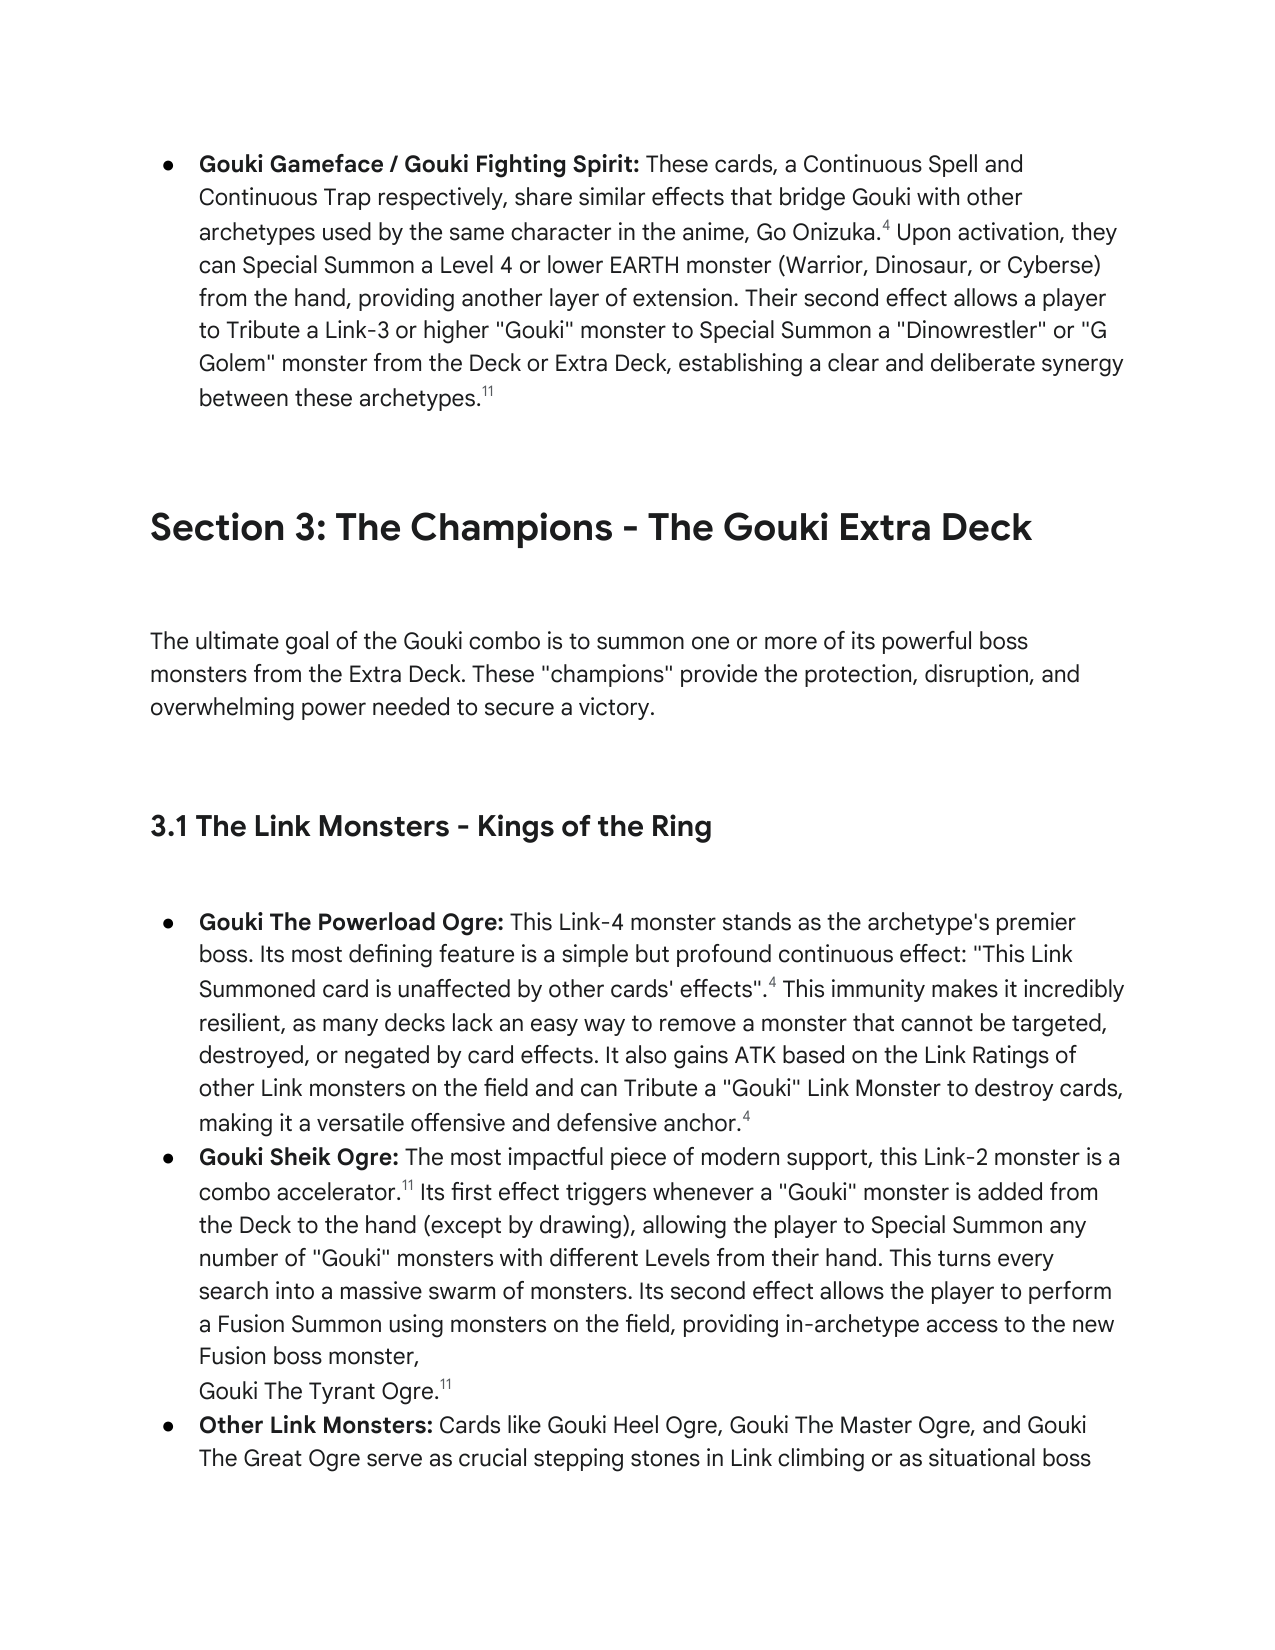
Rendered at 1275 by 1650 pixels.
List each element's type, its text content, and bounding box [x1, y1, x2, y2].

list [161, 1411, 1125, 1473]
list Gouki The Powerload Ogre: This Link-4 monster stands as the archetype's premier boss. Its most defining feature is a simple but profound continuous effect: "This Link Summoned card is unaffected by other cards' effects".4 This immunity makes it incredibly resilient, as many decks lack an easy way to remove a monster that cannot be targeted, destroyed, or negated by card effects. It also gains ATK based on the Link Ratings of other Link monsters on the field and can Tribute a "Gouki" Link Monster to destroy cards, making it a versatile offensive and defensive anchor.4 [161, 908, 1125, 1139]
list Gouki Gameface / Gouki Fighting Spirit: These cards, a Continuous Spell and Continuous Trap respectively, share similar effects that bridge Gouki with other archetypes used by the same character in the anime, Go Onizuka.4 Upon activation, they can Special Summon a Level 4 or lower EARTH monster (Warrior, Dinosaur, or Cyberse) from the hand, providing another layer of extension. Their second effect allows a player to Tribute a Link-3 or higher "Gouki" monster to Special Summon a "Dinowrestler" or "G Golem" monster from the Deck or Extra Deck, establishing a clear and deliberate synergy between these archetypes.11 [161, 150, 1125, 414]
text The ultimate goal of the Gouki combo is to summon one or more of its powerful boss monsters from the Extra Deck. These "champions" provide the protection, disruption, and overwhelming power needed to secure a victory. [150, 628, 1125, 722]
subtitle Section 3: The Champions - The Gouki Extra Deck [150, 504, 1125, 551]
list Gouki Sheik Ogre: The most impactful piece of modern support, this Link-2 monster is a combo accelerator.11 Its first effect triggers whenever a "Gouki" monster is added from the Deck to the hand (except by drawing), allowing the player to Special Summon any number of "Gouki" monsters with different Levels from their hand. This turns every search into a massive swarm of monsters. Its second effect allows the player to perform a Fusion Summon using monsters on the field, providing in-archetype access to the new Fusion boss monster, Gouki The Tyrant Ogre.11 [161, 1143, 1125, 1407]
subtitle 3.1 The Link Monsters - Kings of the Ring [150, 808, 1125, 845]
